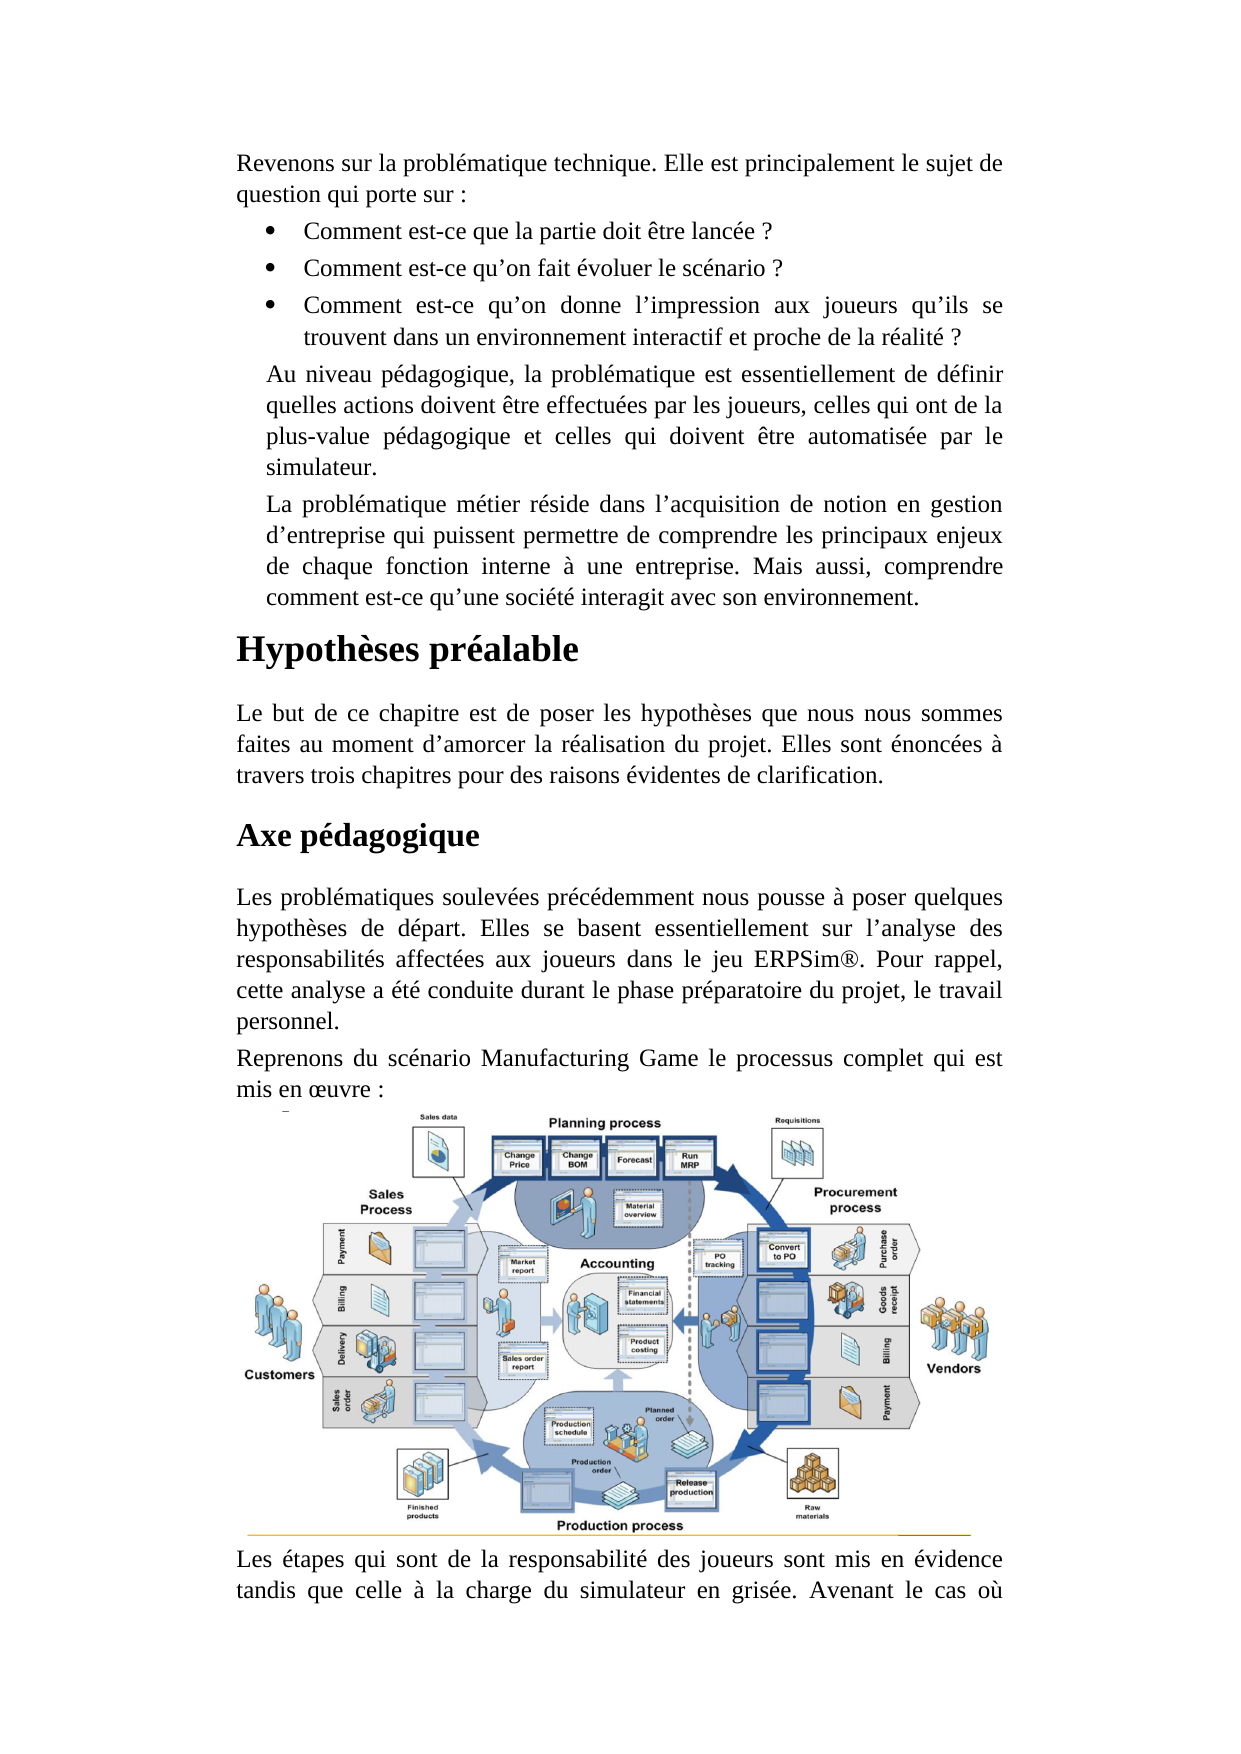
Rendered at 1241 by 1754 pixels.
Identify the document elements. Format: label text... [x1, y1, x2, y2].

text Au niveau pédagogique, la problématique est essentiellement de définir quelles actions doivent être effectuées par les joueurs, celles qui ont de la plus-value pédagogique et celles qui doivent être automatisée par le simulateur. [266, 359, 1004, 481]
text Reprenons du scénario Manufacturing Game le processus complet qui est mis en œuvre : [236, 1043, 1004, 1103]
text Le but de ce chapitre est de poser les hypothèses que nous nous sommes faites au moment d’amorcer la réalisation du projet. Elles sont énoncées à travers trois chapitres pour des raisons évidentes de clarification. [236, 698, 1004, 788]
text Axe pédagogique [236, 816, 1004, 854]
text Les problématiques soulevées précédemment nous pousse à poser quelques hypothèses de départ. Elles se basent essentiellement sur l’analyse des responsabilités affectées aux joueurs dans le jeu ERPSim®. Pour rappel, cette analyse a été conduite durant le phase préparatoire du projet, le travail personnel. [236, 882, 1004, 1035]
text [236, 1544, 1004, 1604]
picture [236, 1111, 1004, 1536]
text Hypothèses préalable [236, 626, 1004, 669]
list Comment est-ce qu’on fait évoluer le scénario ? [266, 253, 1004, 282]
text La problématique métier réside dans l’acquisition de notion en gestion d’entreprise qui puissent permettre de comprendre les principaux enjeux de chaque fonction interne à une entreprise. Mais aussi, comprendre comment est-ce qu’une société interagit avec son environnement. [266, 489, 1004, 611]
list Comment est-ce que la partie doit être lancée ? [266, 216, 1004, 245]
list Comment est-ce qu’on donne l’impression aux joueurs qu’ils se trouvent dans un environnement interactif et proche de la réalité ? [266, 291, 1004, 350]
text Revenons sur la problématique technique. Elle est principalement le sujet de question qui porte sur : [236, 148, 1004, 207]
